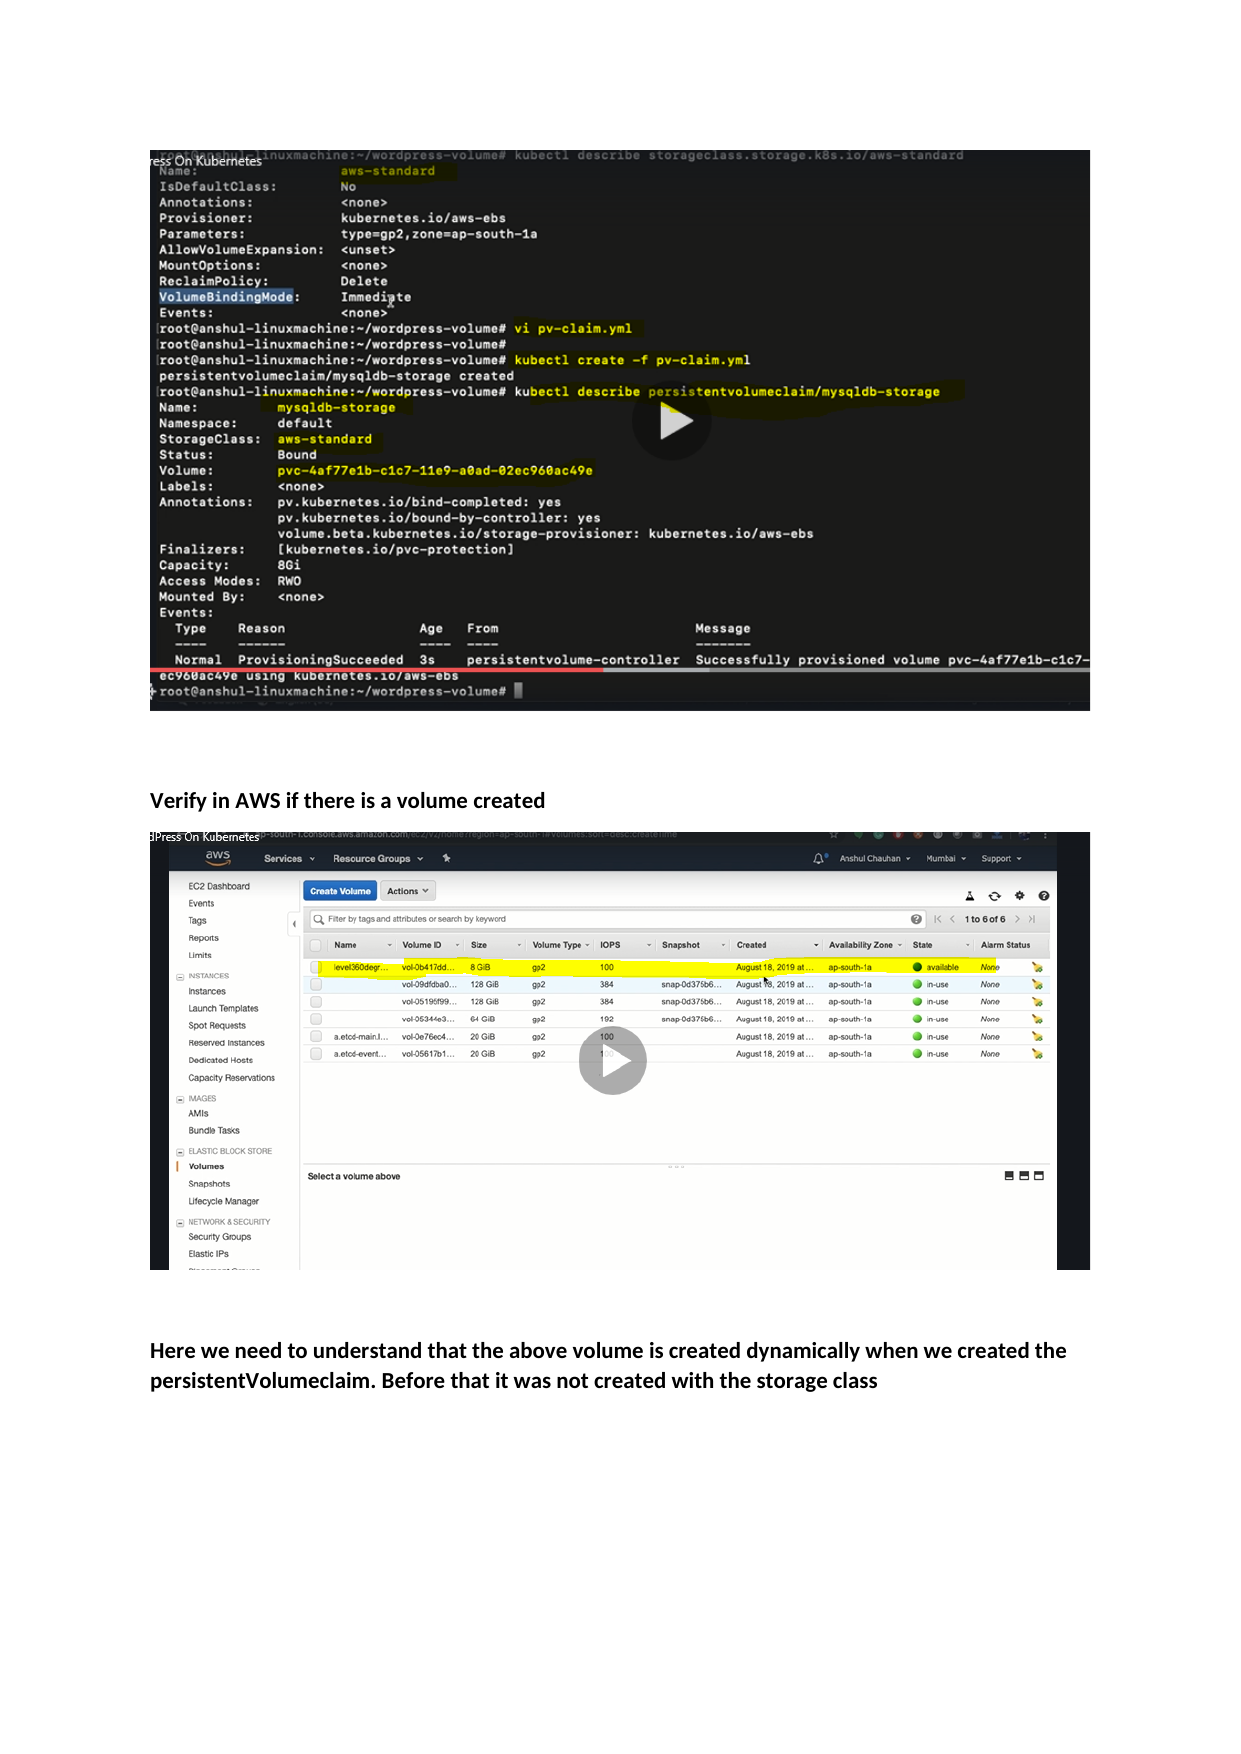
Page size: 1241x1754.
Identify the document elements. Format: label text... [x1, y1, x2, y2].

text Verify in AWS if there is a volume created [150, 786, 1090, 814]
picture [150, 150, 1091, 721]
text Here we need to understand that the above volume is created dynamically when we created the persistentVolumeclaim. Before that it was not created with the storage class [150, 1336, 1090, 1394]
picture [150, 832, 1091, 1270]
